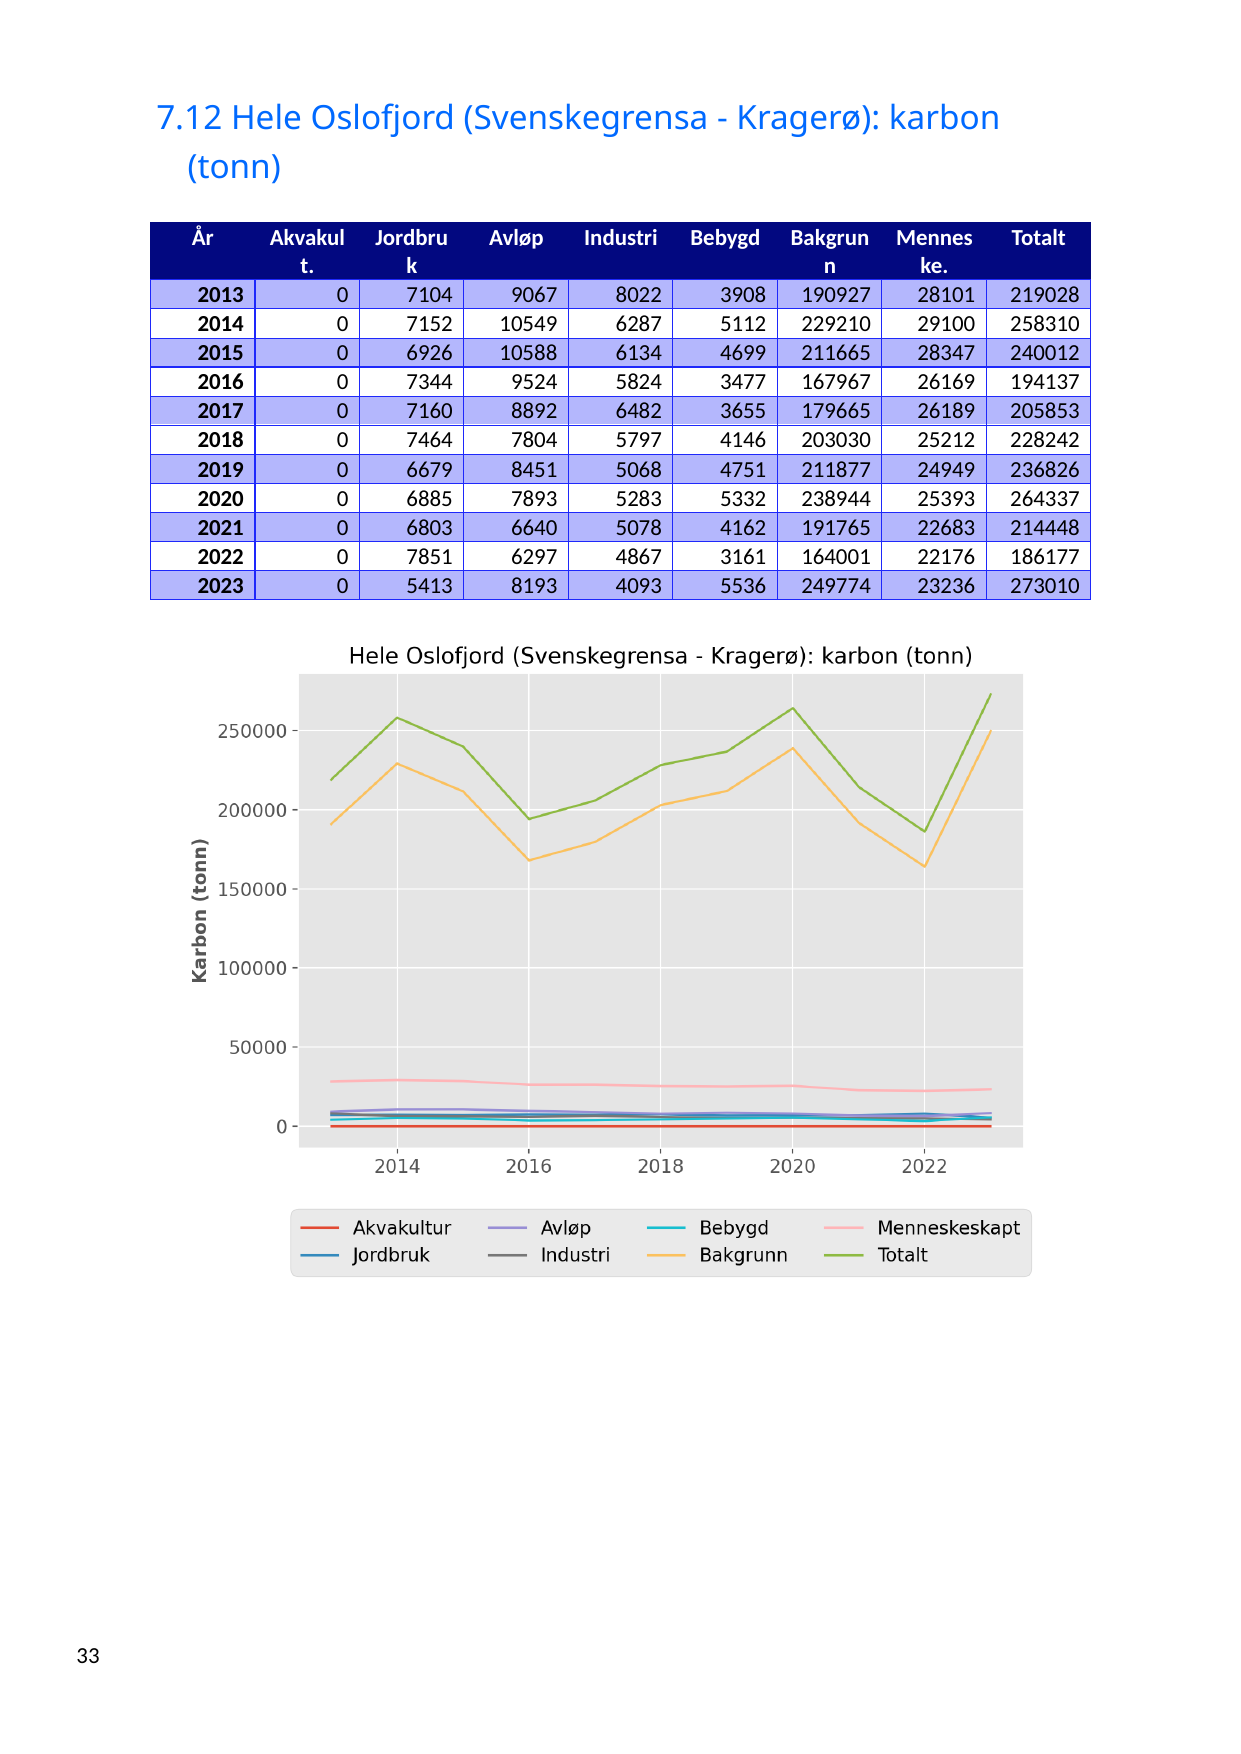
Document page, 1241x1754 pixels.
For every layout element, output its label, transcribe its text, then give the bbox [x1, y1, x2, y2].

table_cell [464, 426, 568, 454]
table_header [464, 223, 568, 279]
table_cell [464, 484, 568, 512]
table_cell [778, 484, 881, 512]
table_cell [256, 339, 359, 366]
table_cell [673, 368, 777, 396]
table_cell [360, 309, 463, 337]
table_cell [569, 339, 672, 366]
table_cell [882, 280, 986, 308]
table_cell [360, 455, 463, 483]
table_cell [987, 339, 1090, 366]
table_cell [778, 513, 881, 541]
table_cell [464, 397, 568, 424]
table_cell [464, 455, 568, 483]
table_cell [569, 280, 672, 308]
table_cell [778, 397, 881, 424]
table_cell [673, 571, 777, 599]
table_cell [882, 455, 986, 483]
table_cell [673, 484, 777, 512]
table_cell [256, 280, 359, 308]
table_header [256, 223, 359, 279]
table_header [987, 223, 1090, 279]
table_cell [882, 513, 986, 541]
picture [177, 630, 1063, 1295]
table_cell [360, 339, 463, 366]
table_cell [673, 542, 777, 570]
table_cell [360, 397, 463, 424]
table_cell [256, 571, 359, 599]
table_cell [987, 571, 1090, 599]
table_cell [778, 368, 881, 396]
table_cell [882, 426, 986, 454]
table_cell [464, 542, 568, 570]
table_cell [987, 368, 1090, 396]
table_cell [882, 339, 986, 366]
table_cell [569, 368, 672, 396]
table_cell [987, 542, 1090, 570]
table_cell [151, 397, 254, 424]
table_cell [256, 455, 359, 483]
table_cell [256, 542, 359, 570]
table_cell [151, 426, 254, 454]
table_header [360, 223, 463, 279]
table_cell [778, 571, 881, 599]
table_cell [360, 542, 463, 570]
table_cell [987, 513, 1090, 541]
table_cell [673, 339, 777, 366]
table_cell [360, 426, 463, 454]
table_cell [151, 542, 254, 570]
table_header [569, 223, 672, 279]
subtitle Hele Oslofjord (Svenskegrensa - Kragerø): karbon (tonn) [156, 94, 1090, 188]
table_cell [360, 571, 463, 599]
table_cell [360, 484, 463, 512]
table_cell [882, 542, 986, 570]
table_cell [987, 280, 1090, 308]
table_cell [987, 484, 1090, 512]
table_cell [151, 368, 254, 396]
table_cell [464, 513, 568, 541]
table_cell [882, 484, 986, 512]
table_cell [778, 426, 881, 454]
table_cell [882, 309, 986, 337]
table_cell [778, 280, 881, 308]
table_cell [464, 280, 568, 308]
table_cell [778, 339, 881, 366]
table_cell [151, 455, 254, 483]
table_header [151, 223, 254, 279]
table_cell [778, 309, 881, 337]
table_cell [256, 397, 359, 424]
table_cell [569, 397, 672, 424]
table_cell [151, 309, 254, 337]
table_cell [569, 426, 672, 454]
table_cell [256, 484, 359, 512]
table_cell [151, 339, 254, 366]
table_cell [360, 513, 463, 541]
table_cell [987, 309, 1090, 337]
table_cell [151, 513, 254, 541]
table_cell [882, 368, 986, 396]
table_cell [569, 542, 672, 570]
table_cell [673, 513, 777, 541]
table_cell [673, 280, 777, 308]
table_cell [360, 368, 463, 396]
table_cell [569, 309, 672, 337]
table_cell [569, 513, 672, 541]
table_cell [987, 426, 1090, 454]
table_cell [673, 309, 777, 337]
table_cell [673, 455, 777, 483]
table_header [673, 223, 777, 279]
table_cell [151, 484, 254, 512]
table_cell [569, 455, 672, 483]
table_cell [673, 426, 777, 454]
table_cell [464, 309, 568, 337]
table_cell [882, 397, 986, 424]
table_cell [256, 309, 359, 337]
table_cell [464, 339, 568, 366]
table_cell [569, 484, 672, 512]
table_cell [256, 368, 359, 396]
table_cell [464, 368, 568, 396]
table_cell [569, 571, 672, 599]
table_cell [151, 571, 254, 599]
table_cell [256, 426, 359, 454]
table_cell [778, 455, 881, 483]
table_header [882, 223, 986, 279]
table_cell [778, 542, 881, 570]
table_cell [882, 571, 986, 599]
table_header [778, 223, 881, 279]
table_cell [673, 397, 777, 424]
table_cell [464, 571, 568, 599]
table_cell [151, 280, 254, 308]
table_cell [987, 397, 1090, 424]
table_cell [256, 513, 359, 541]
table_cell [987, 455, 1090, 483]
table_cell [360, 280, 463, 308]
